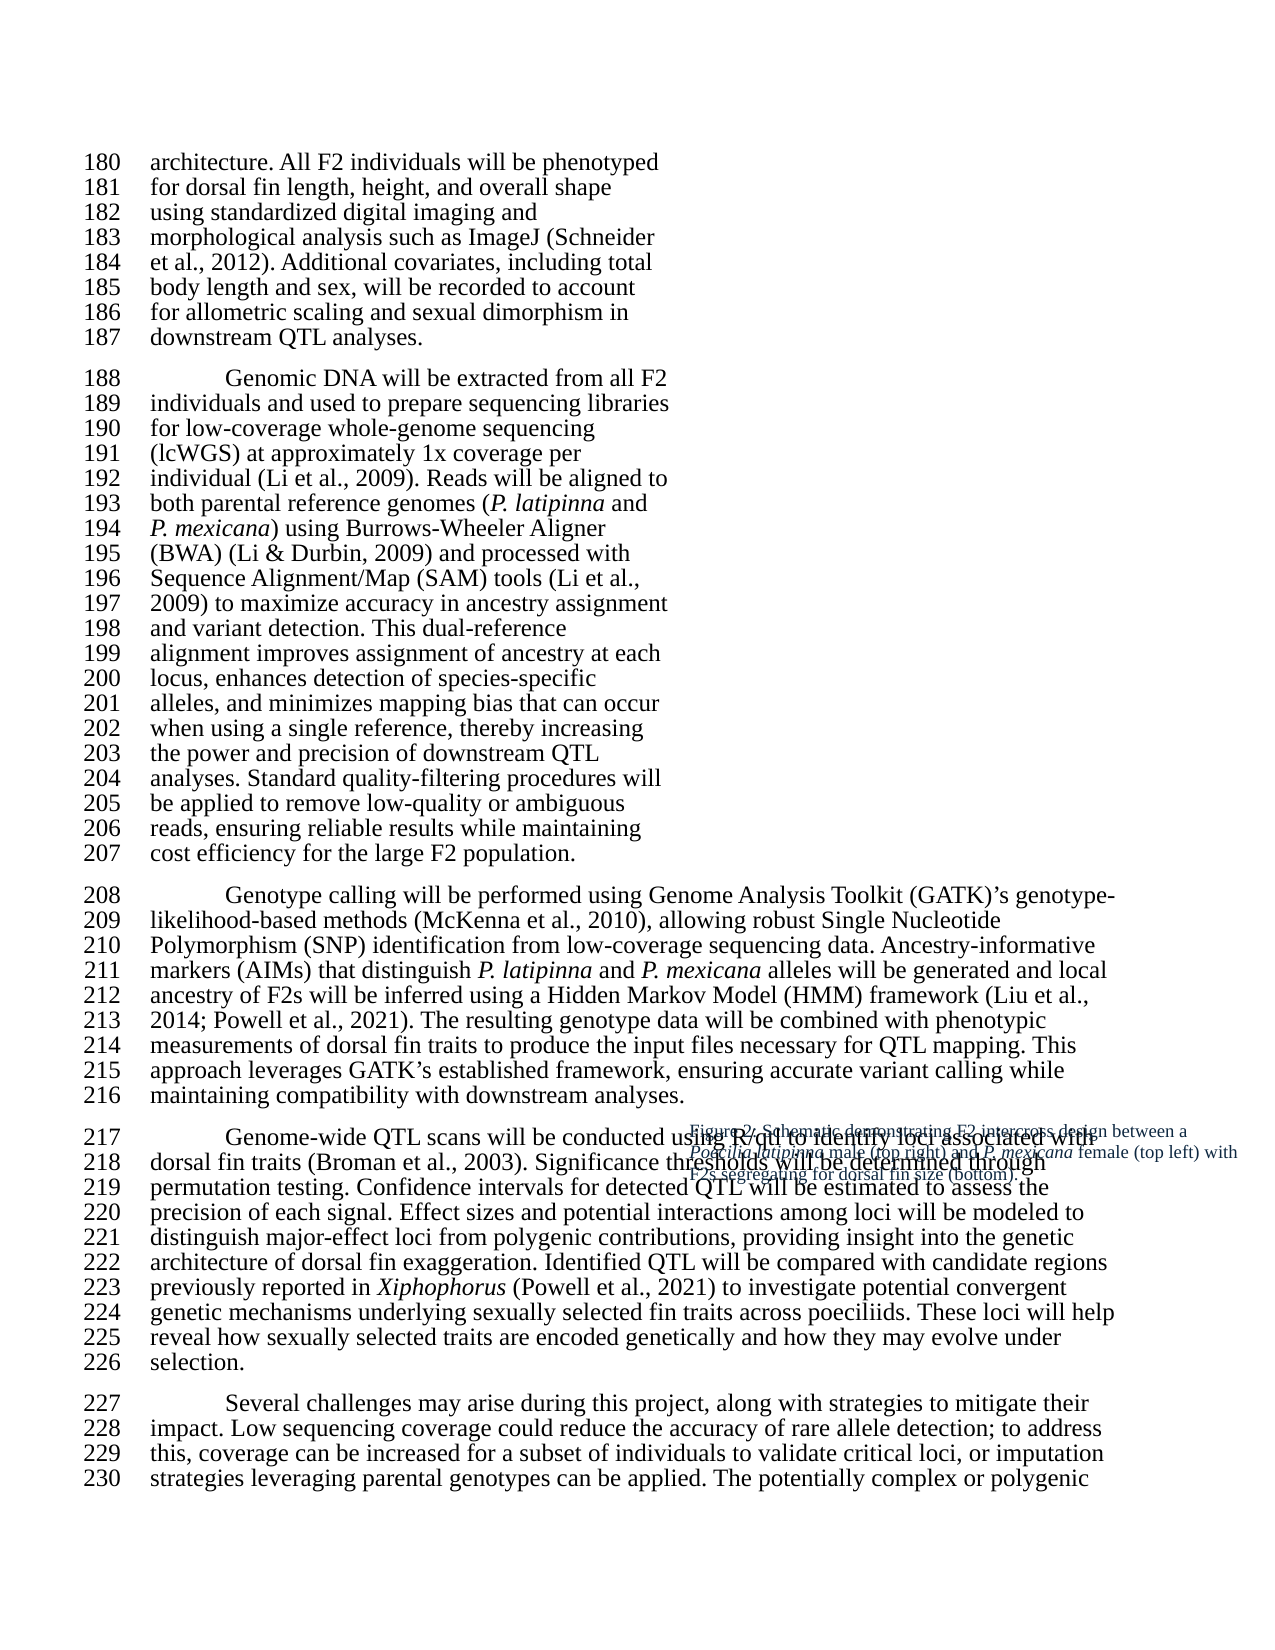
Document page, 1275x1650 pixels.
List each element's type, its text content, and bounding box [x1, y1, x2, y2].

text Genotype calling will be performed using Genome Analysis Toolkit (GATK)’s genotype-likelihood-based methods (McKenna et al., 2010), allowing robust Single Nucleotide Polymorphism (SNP) identification from low-coverage sequencing data. Ancestry-informative markers (AIMs) that distinguish P. latipinna and P. mexicana alleles will be generated and local ancestry of F2s will be inferred using a Hidden Markov Model (HMM) framework (Liu et al., 2014; Powell et al., 2021). The resulting genotype data will be combined with phenotypic measurements of dorsal fin traits to produce the input files necessary for QTL mapping. This approach leverages GATK’s established framework, ensuring accurate variant calling while maintaining compatibility with downstream analyses. [150, 883, 1125, 1108]
text Genomic DNA will be extracted from all F2 individuals and used to prepare sequencing libraries for low-coverage whole-genome sequencing (lcWGS) at approximately 1x coverage per individual (Li et al., 2009). Reads will be aligned to both parental reference genomes (P. latipinna and P. mexicana) using Burrows-Wheeler Aligner (BWA) (Li & Durbin, 2009) and processed with Sequence Alignment/Map (SAM) tools (Li et al., 2009) to maximize accuracy in ancestry assignment and variant detection. This dual-reference alignment improves assignment of ancestry at each locus, enhances detection of species-specific alleles, and minimizes mapping bias that can occur when using a single reference, thereby increasing the power and precision of downstream QTL analyses. Standard quality-filtering procedures will be applied to remove low-quality or ambiguous reads, ensuring reliable results while maintaining cost efficiency for the large F2 population. [150, 367, 1125, 867]
text Genome-wide QTL scans will be conducted using R/qtl to identify loci associated with dorsal fin traits (Broman et al., 2003). Significance thresholds will be determined through permutation testing. Confidence intervals for detected QTL will be estimated to assess the precision of each signal. Effect sizes and potential interactions among loci will be modeled to distinguish major-effect loci from polygenic contributions, providing insight into the genetic architecture of dorsal fin exaggeration. Identified QTL will be compared with candidate regions previously reported in Xiphophorus (Powell et al., 2021) to investigate potential convergent genetic mechanisms underlying sexually selected fin traits across poeciliids. These loci will help reveal how sexually selected traits are encoded genetically and how they may evolve under selection. [150, 1125, 1125, 1375]
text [150, 150, 1125, 350]
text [150, 1392, 1125, 1492]
